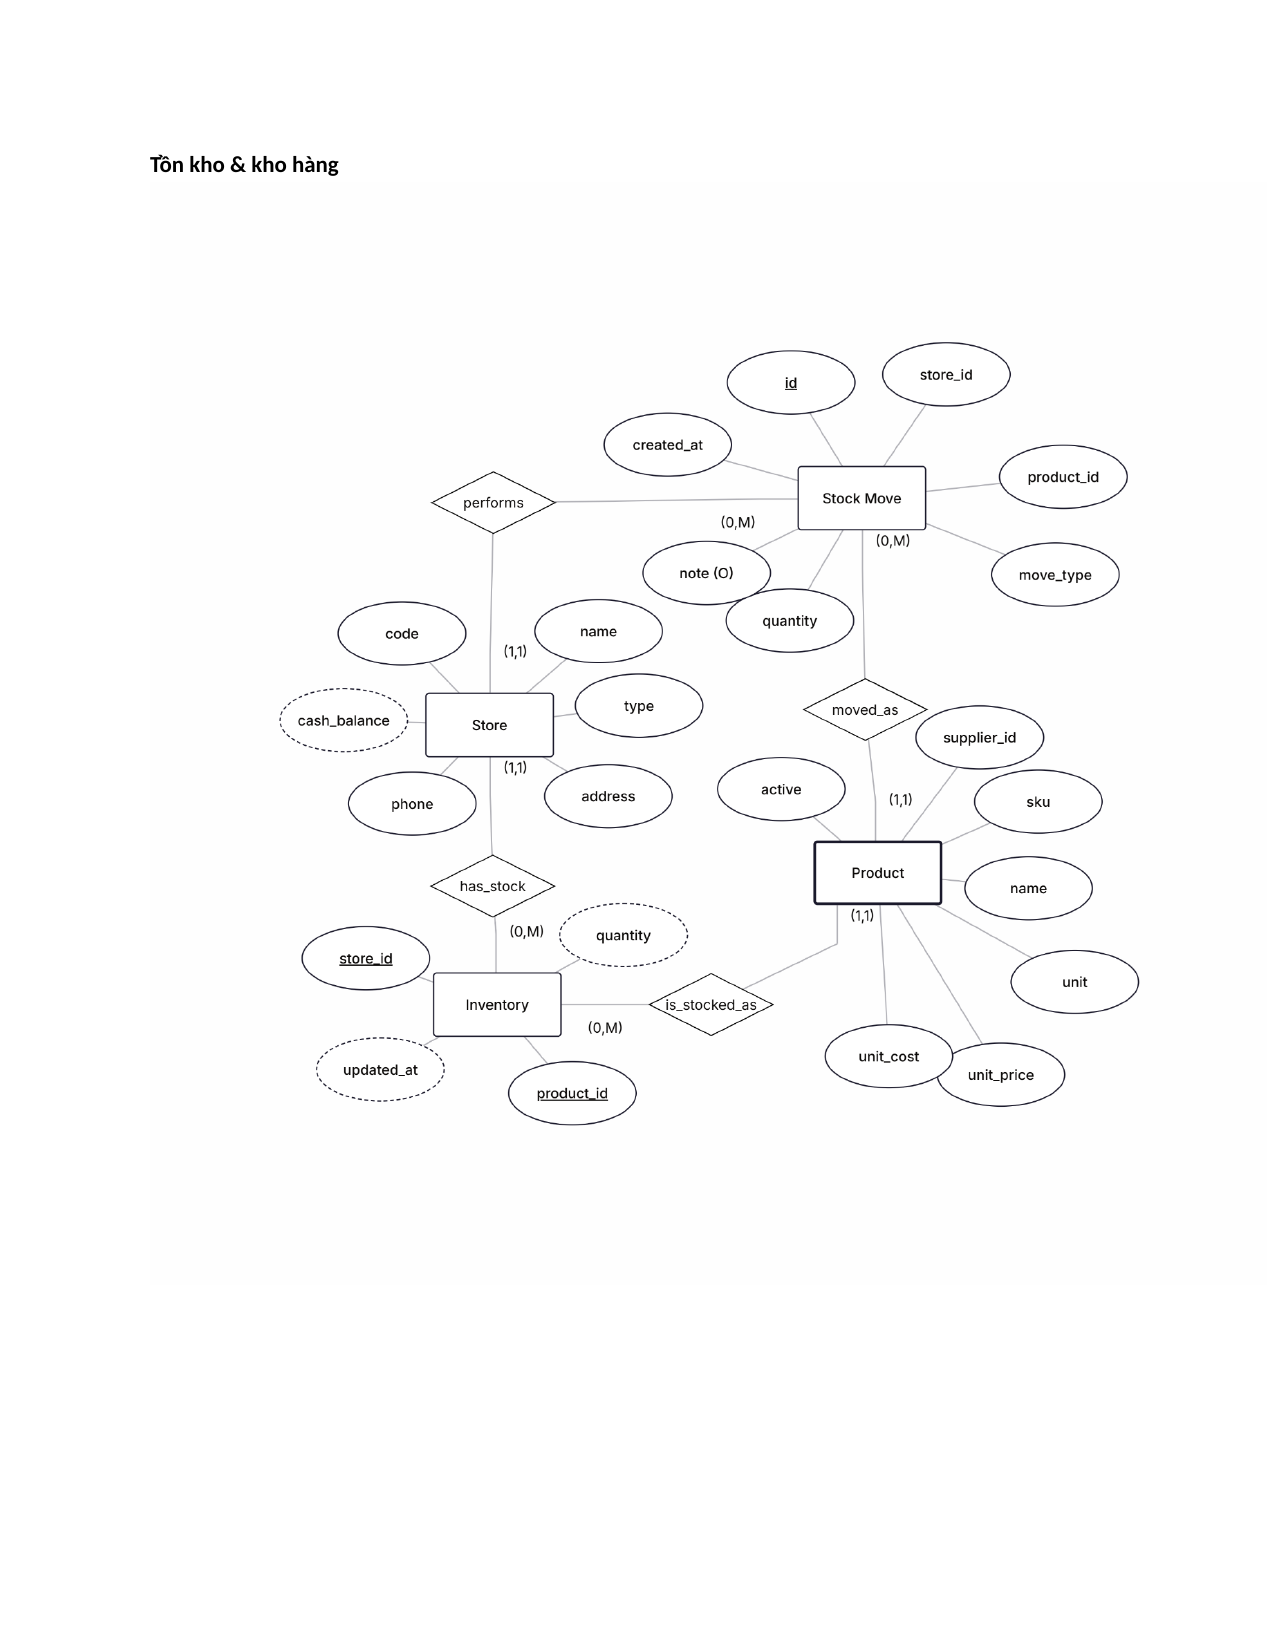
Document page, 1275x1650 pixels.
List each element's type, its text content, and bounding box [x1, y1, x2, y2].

text Tồn kho & kho hàng [150, 150, 1125, 182]
picture [150, 182, 1268, 1285]
